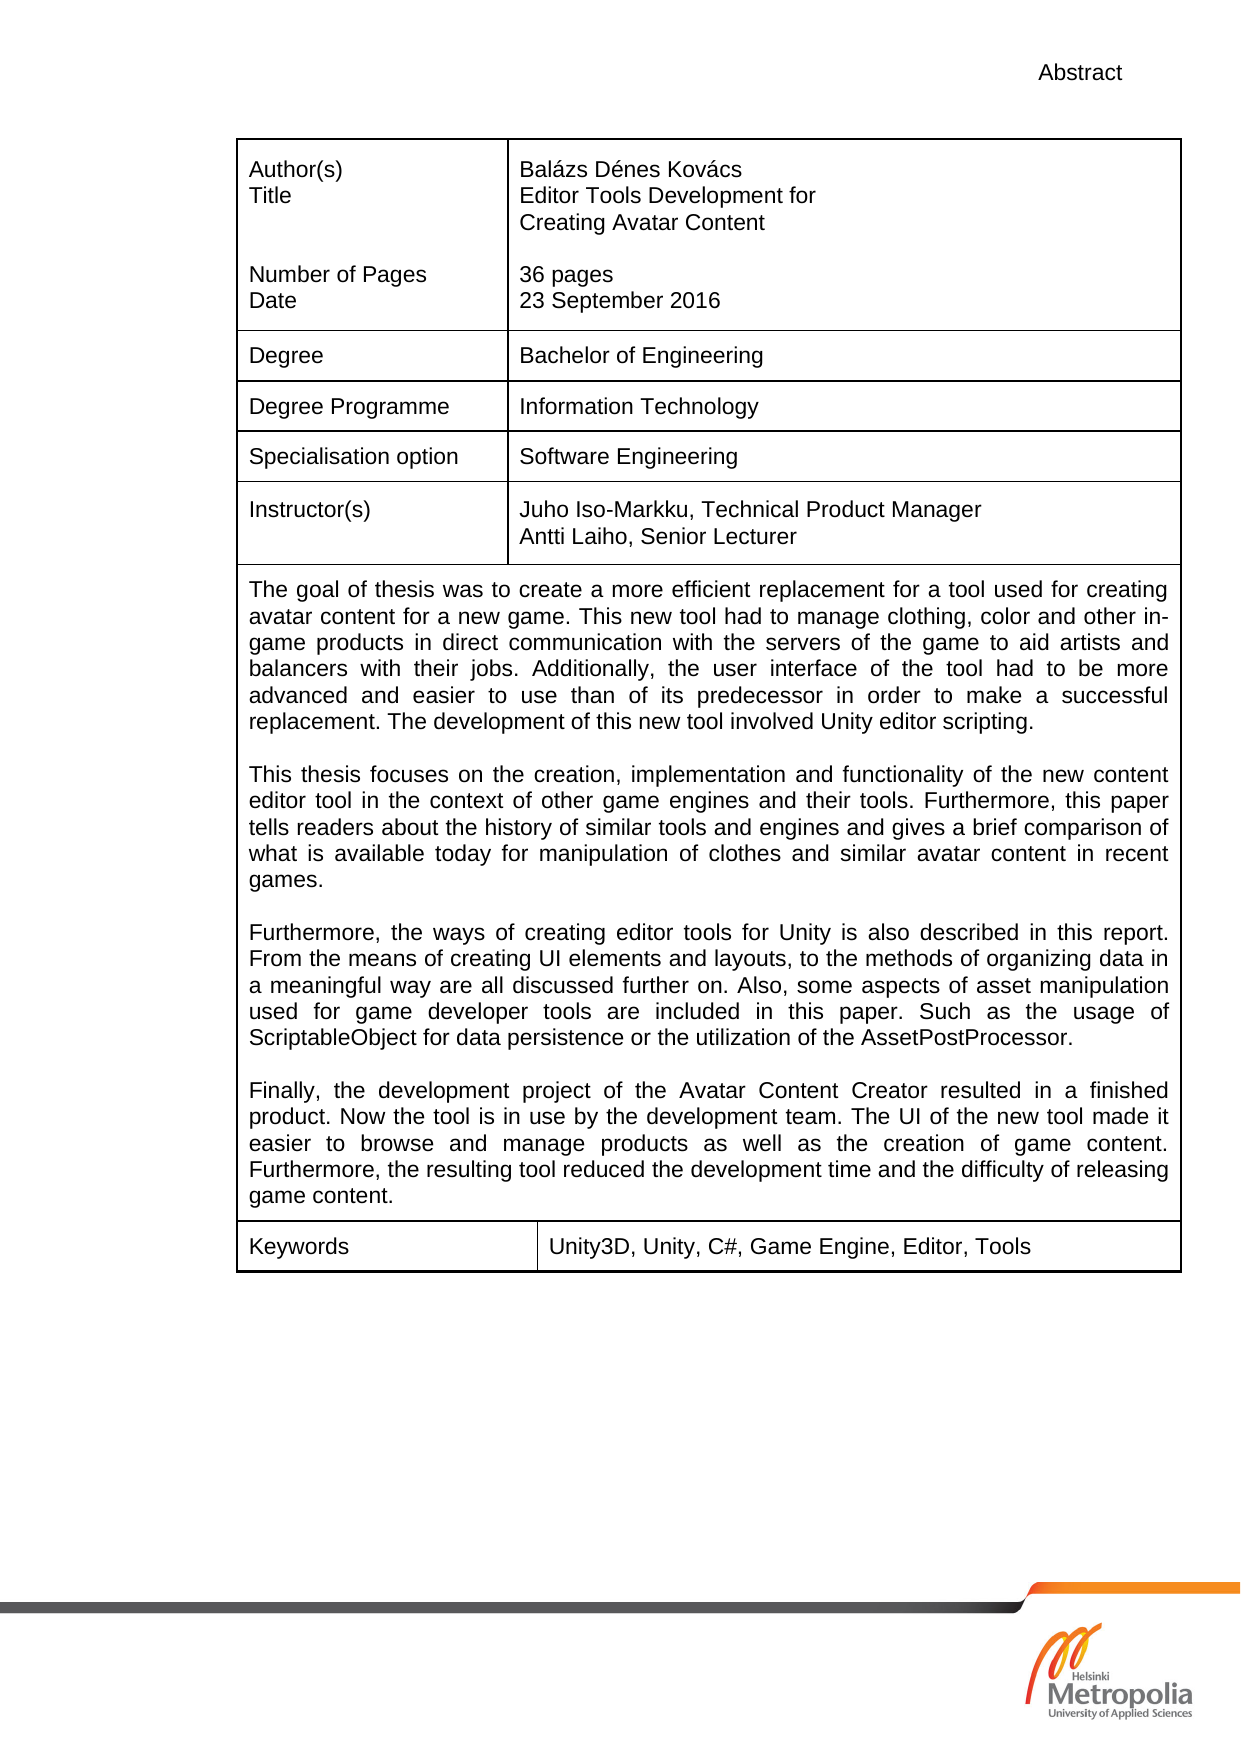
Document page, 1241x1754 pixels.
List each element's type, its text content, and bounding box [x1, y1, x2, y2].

table_cell Degree [238, 331, 507, 380]
picture [0, 1582, 1241, 1720]
table_cell Unity3D, Unity, C#, Game Engine, Editor, Tools [538, 1222, 1180, 1270]
table_cell The goal of thesis was to create a more efficient replacement for a tool used for creating avatar content for a new game. This new tool had to manage clothing, color and other in-game products in direct communication with the servers of the game to aid artists and balancers with their jobs. Additionally, the user interface of the tool had to be more advanced and easier to use than of its predecessor in order to make a successful replacement. The development of this new tool involved Unity editor scripting. This thesis focuses on the creation, implementation and functionality of the new content editor tool in the context of other game engines and their tools. Furthermore, this paper tells readers about the history of similar tools and engines and gives a brief comparison of what is available today for manipulation of clothes and similar avatar content in recent games. Furthermore, the ways of creating editor tools for Unity is also described in this report. From the means of creating UI elements and layouts, to the methods of organizing data in a meaningful way are all discussed further on. Also, some aspects of asset manipulation used for game developer tools are included in this paper. Such as the usage of ScriptableObject for data persistence or the utilization of the AssetPostProcessor. Finally, the development project of the Avatar Content Creator resulted in a finished product. Now the tool is in use by the development team. The UI of the new tool made it easier to browse and manage products as well as the creation of game content. Furthermore, the resulting tool reduced the development time and the difficulty of releasing game content. [238, 565, 1180, 1220]
table_cell Information Technology [509, 382, 1180, 430]
table_cell Instructor(s) [238, 482, 507, 563]
table_cell Bachelor of Engineering [509, 331, 1180, 380]
table_header Author(s) Title Number of Pages Date [238, 140, 507, 329]
table_header Balázs Dénes Kovács Editor Tools Development for Creating Avatar Content 36 pages 23 September 2016 [509, 140, 1180, 329]
table_cell Keywords [238, 1222, 537, 1270]
table_cell Degree Programme [238, 382, 507, 430]
table_cell Juho Iso-Markku, Technical Product Manager Antti Laiho, Senior Lecturer [509, 482, 1180, 563]
table_cell Software Engineering [509, 432, 1180, 481]
table_cell Specialisation option [238, 432, 507, 481]
